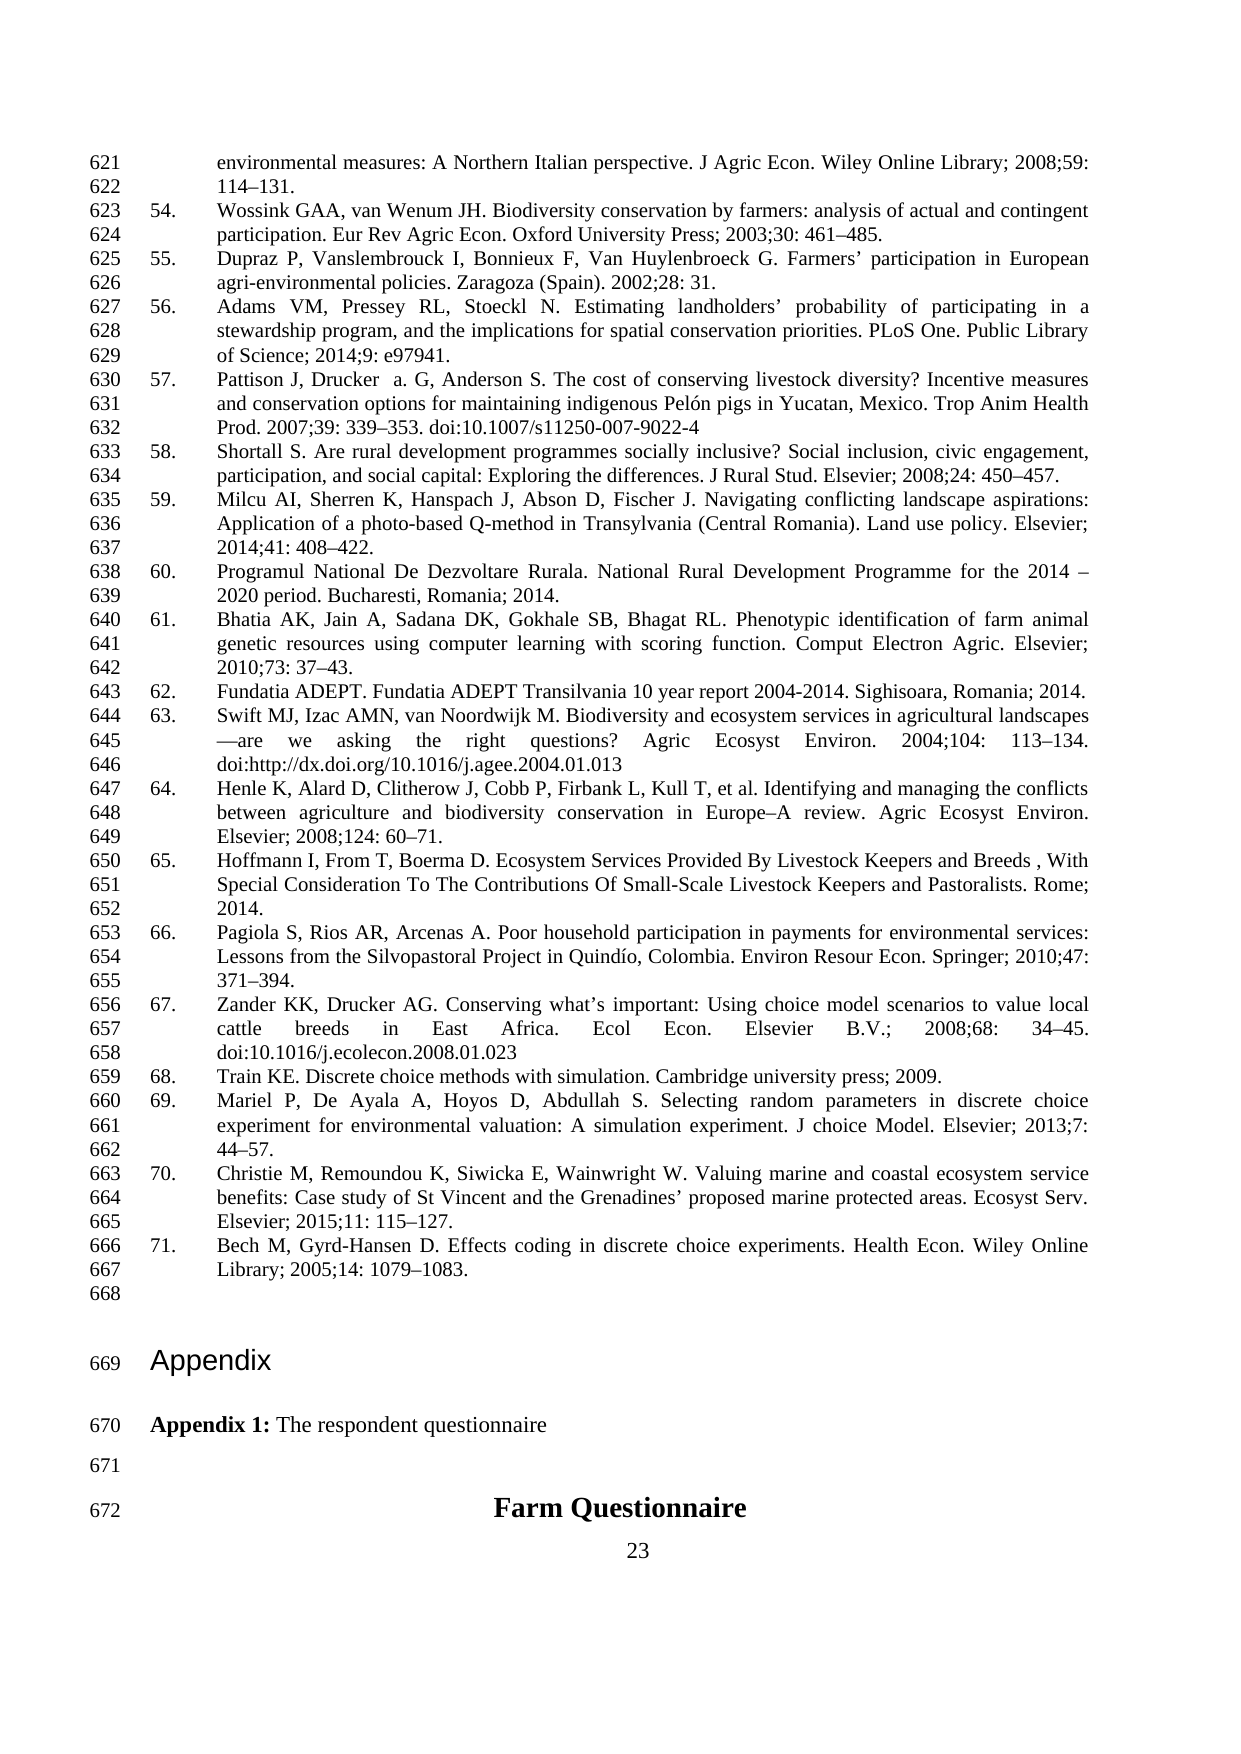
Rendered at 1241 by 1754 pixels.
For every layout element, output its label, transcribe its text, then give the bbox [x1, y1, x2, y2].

text 67. Zander KK, Drucker AG. Conserving what’s important: Using choice model scenarios to value local cattle breeds in East Africa. Ecol Econ. Elsevier B.V.; 2008;68: 34–45. doi:10.1016/j.ecolecon.2008.01.023 [150, 992, 1090, 1064]
text 64. Henle K, Alard D, Clitherow J, Cobb P, Firbank L, Kull T, et al. Identifying and managing the conflicts between agriculture and biodiversity conservation in Europe–A review. Agric Ecosyst Environ. Elsevier; 2008;124: 60–71. [150, 776, 1090, 848]
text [150, 150, 1090, 198]
subtitle Appendix [150, 1342, 1090, 1376]
text 70. Christie M, Remoundou K, Siwicka E, Wainwright W. Valuing marine and coastal ecosystem service benefits: Case study of St Vincent and the Grenadines’ proposed marine protected areas. Ecosyst Serv. Elsevier; 2015;11: 115–127. [150, 1161, 1090, 1233]
text 60. Programul National De Dezvoltare Rurala. National Rural Development Programme for the 2014 – 2020 period. Bucharesti, Romania; 2014. [150, 559, 1090, 607]
text 69. Mariel P, De Ayala A, Hoyos D, Abdullah S. Selecting random parameters in discrete choice experiment for environmental valuation: A simulation experiment. J choice Model. Elsevier; 2013;7: 44–57. [150, 1088, 1090, 1161]
text 71. Bech M, Gyrd‐Hansen D. Effects coding in discrete choice experiments. Health Econ. Wiley Online Library; 2005;14: 1079–1083. [150, 1233, 1090, 1281]
text Appendix 1: The respondent questionnaire [150, 1412, 1090, 1438]
text 61. Bhatia AK, Jain A, Sadana DK, Gokhale SB, Bhagat RL. Phenotypic identification of farm animal genetic resources using computer learning with scoring function. Comput Electron Agric. Elsevier; 2010;73: 37–43. [150, 607, 1090, 679]
text 68. Train KE. Discrete choice methods with simulation. Cambridge university press; 2009. [150, 1064, 1090, 1088]
text 58. Shortall S. Are rural development programmes socially inclusive? Social inclusion, civic engagement, participation, and social capital: Exploring the differences. J Rural Stud. Elsevier; 2008;24: 450–457. [150, 439, 1090, 487]
text 62. Fundatia ADEPT. Fundatia ADEPT Transilvania 10 year report 2004-2014. Sighisoara, Romania; 2014. [150, 679, 1090, 703]
text 63. Swift MJ, Izac AMN, van Noordwijk M. Biodiversity and ecosystem services in agricultural landscapes—are we asking the right questions? Agric Ecosyst Environ. 2004;104: 113–134. doi:http://dx.doi.org/10.1016/j.agee.2004.01.013 [150, 703, 1090, 776]
text 56. Adams VM, Pressey RL, Stoeckl N. Estimating landholders’ probability of participating in a stewardship program, and the implications for spatial conservation priorities. PLoS One. Public Library of Science; 2014;9: e97941. [150, 294, 1090, 367]
text 54. Wossink GAA, van Wenum JH. Biodiversity conservation by farmers: analysis of actual and contingent participation. Eur Rev Agric Econ. Oxford University Press; 2003;30: 461–485. [150, 198, 1090, 246]
text 66. Pagiola S, Rios AR, Arcenas A. Poor household participation in payments for environmental services: Lessons from the Silvopastoral Project in Quindío, Colombia. Environ Resour Econ. Springer; 2010;47: 371–394. [150, 920, 1090, 992]
text Farm Questionnaire [150, 1491, 1090, 1524]
text 59. Milcu AI, Sherren K, Hanspach J, Abson D, Fischer J. Navigating conflicting landscape aspirations: Application of a photo-based Q-method in Transylvania (Central Romania). Land use policy. Elsevier; 2014;41: 408–422. [150, 487, 1090, 559]
text 57. Pattison J, Drucker a. G, Anderson S. The cost of conserving livestock diversity? Incentive measures and conservation options for maintaining indigenous Pelón pigs in Yucatan, Mexico. Trop Anim Health Prod. 2007;39: 339–353. doi:10.1007/s11250-007-9022-4 [150, 367, 1090, 439]
text 55. Dupraz P, Vanslembrouck I, Bonnieux F, Van Huylenbroeck G. Farmers’ participation in European agri-environmental policies. Zaragoza (Spain). 2002;28: 31. [150, 246, 1090, 294]
text 65. Hoffmann I, From T, Boerma D. Ecosystem Services Provided By Livestock Keepers and Breeds , With Special Consideration To The Contributions Of Small-Scale Livestock Keepers and Pastoralists. Rome; 2014. [150, 848, 1090, 920]
